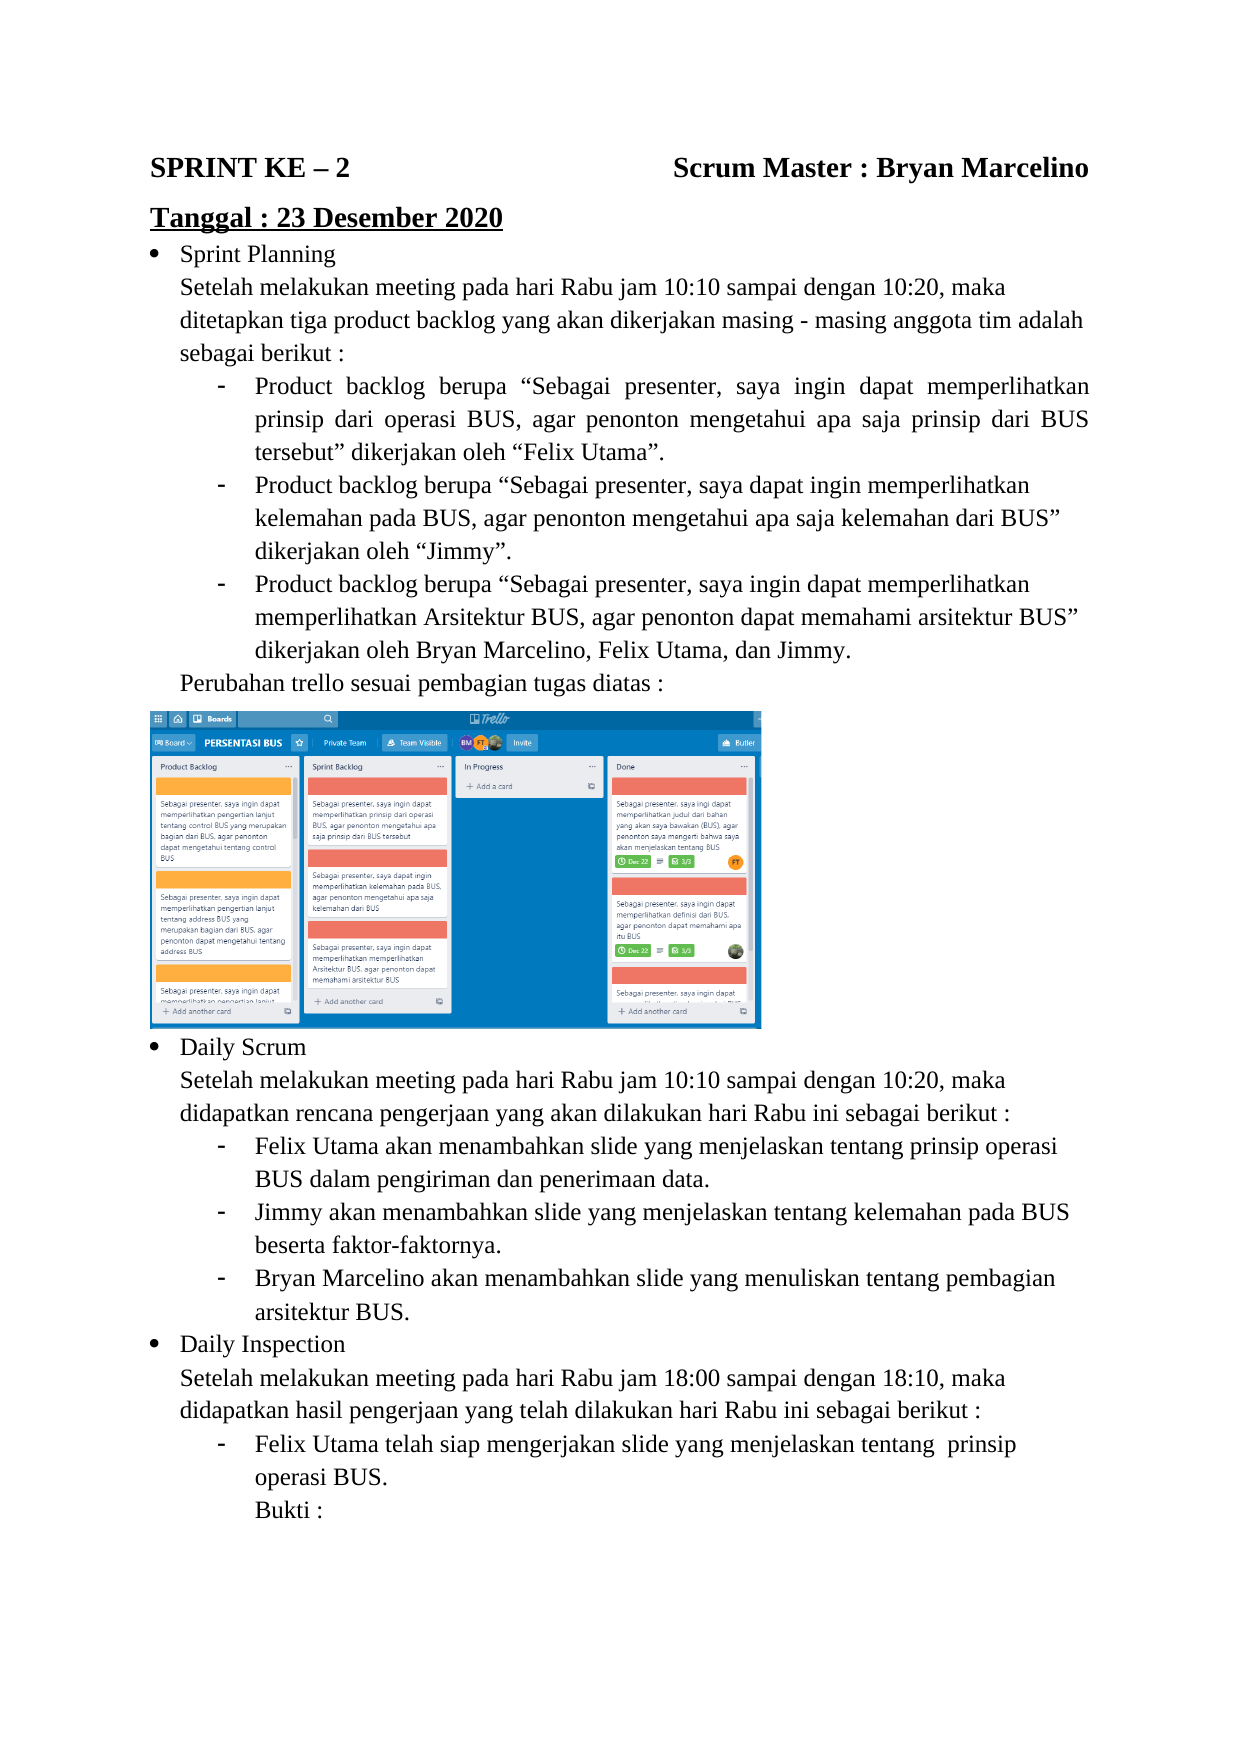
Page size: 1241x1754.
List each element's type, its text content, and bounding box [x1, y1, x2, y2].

text SPRINT KE – 2 Scrum Master : Bryan Marcelino [150, 150, 1090, 183]
list Setelah melakukan meeting pada hari Rabu jam 10:10 sampai dengan 10:20, maka didapatkan rencana pengerjaan yang akan dilakukan hari Rabu ini sebagai berikut : [179, 1065, 1090, 1127]
list Daily Inspection [150, 1329, 1090, 1358]
list Bukti : [254, 1495, 1090, 1523]
list Product backlog berupa “Sebagai presenter, saya ingin dapat memperlihatkan memperlihatkan Arsitektur BUS, agar penonton dapat memahami arsitektur BUS” dikerjakan oleh Bryan Marcelino, Felix Utama, dan Jimmy. [217, 569, 1090, 664]
list Sprint Planning [150, 239, 1090, 268]
list Bryan Marcelino akan menambahkan slide yang menuliskan tentang pembagian arsitektur BUS. [217, 1263, 1090, 1325]
list Product backlog berupa “Sebagai presenter, saya ingin dapat memperlihatkan prinsip dari operasi BUS, agar penonton mengetahui apa saja prinsip dari BUS tersebut” dikerjakan oleh “Felix Utama”. [217, 371, 1090, 466]
picture [150, 711, 762, 1029]
list Felix Utama akan menambahkan slide yang menjelaskan tentang prinsip operasi BUS dalam pengiriman dan penerimaan data. [217, 1131, 1090, 1193]
list Felix Utama telah siap mengerjakan slide yang menjelaskan tentang prinsip operasi BUS. [217, 1429, 1090, 1490]
text Tanggal : 23 Desember 2020 [150, 200, 1090, 234]
text Perubahan trello sesuai pembagian tugas diatas : [179, 668, 1090, 697]
list Setelah melakukan meeting pada hari Rabu jam 10:10 sampai dengan 10:20, maka ditetapkan tiga product backlog yang akan dikerjakan masing - masing anggota tim adalah sebagai berikut : [179, 272, 1090, 367]
list Product backlog berupa “Sebagai presenter, saya dapat ingin memperlihatkan kelemahan pada BUS, agar penonton mengetahui apa saja kelemahan dari BUS” dikerjakan oleh “Jimmy”. [217, 470, 1090, 565]
list Daily Scrum [150, 1032, 1090, 1061]
list Setelah melakukan meeting pada hari Rabu jam 18:00 sampai dengan 18:10, maka didapatkan hasil pengerjaan yang telah dilakukan hari Rabu ini sebagai berikut : [179, 1363, 1090, 1424]
list Jimmy akan menambahkan slide yang menjelaskan tentang kelemahan pada BUS beserta faktor-faktornya. [217, 1197, 1090, 1259]
